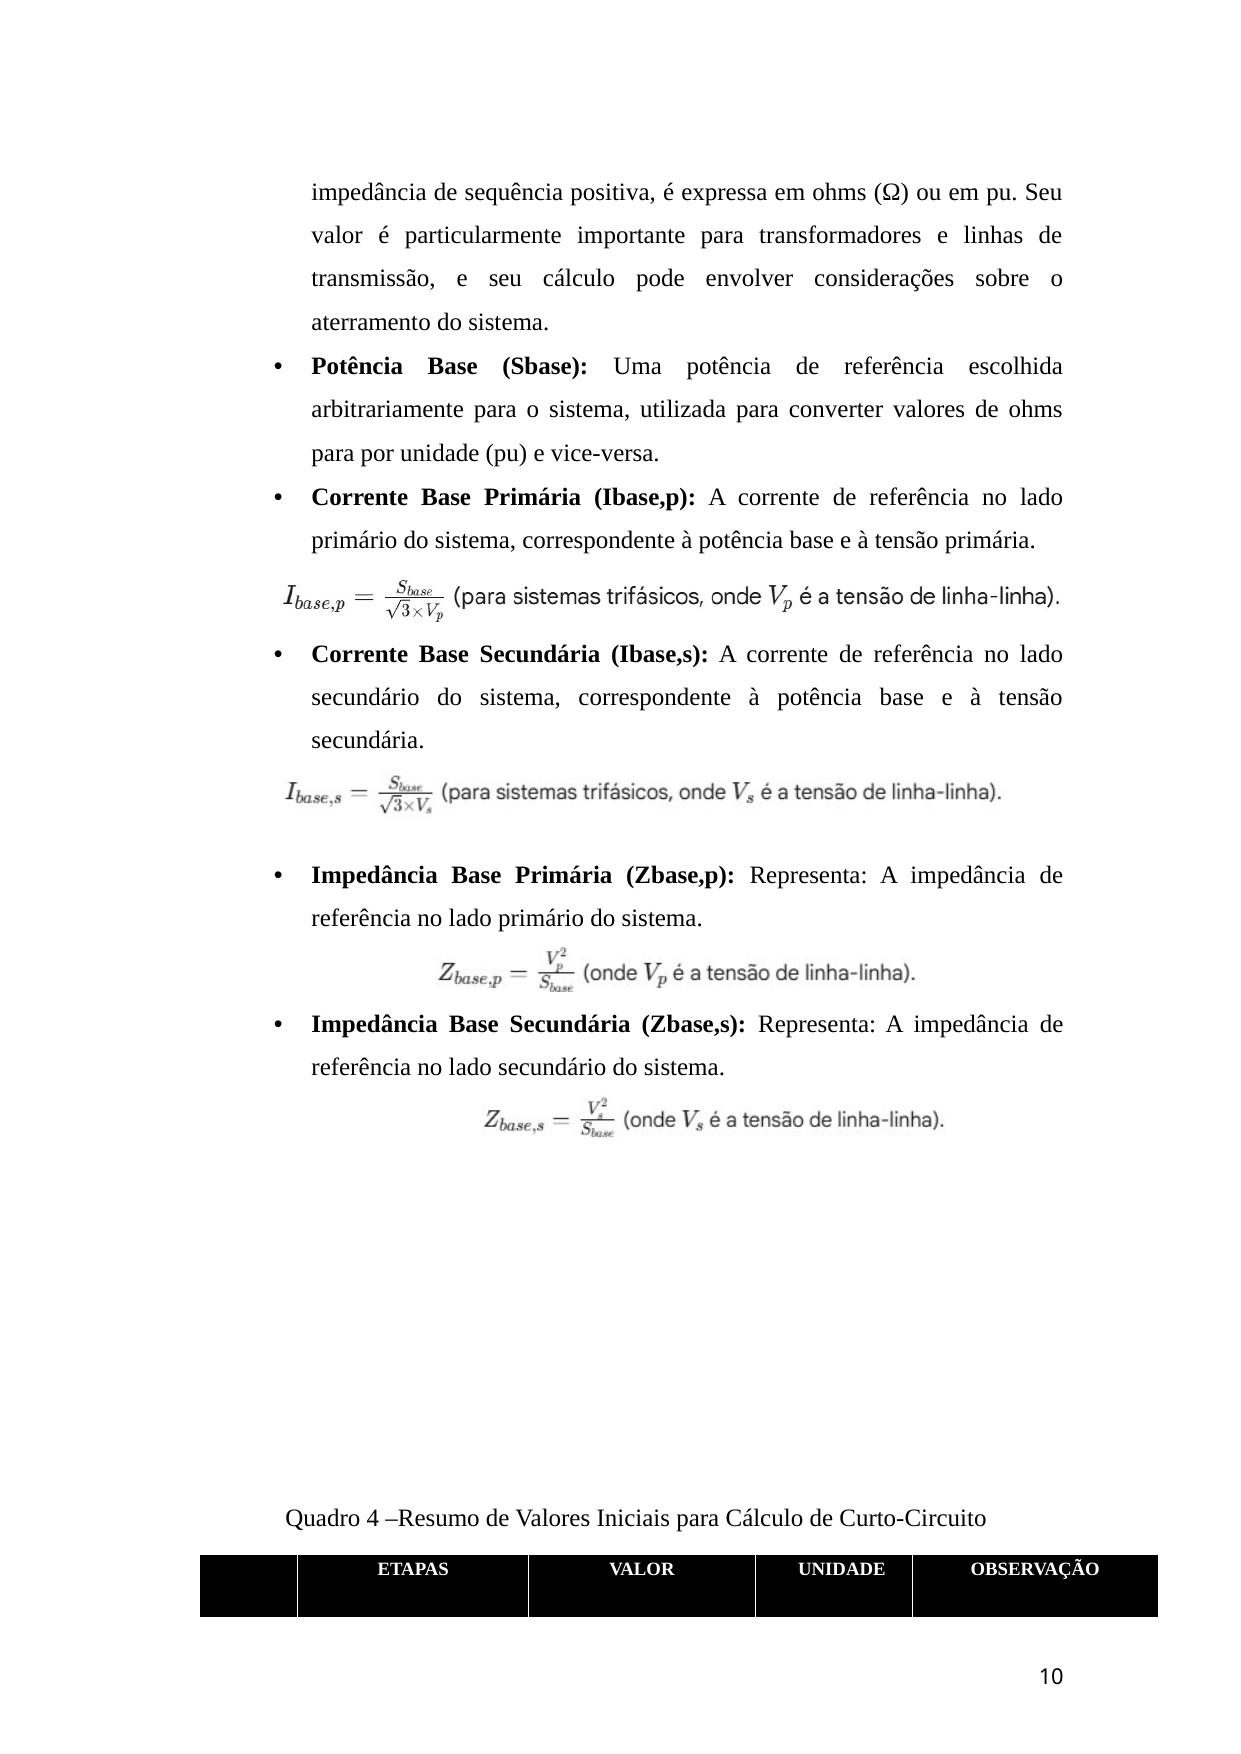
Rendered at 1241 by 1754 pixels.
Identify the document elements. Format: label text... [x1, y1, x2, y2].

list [274, 177, 1063, 335]
table_header [756, 1555, 798, 1617]
list Corrente Base Secundária (Ibase,s): A corrente de referência no lado secundário do sistema, correspondente à potência base e à tensão secundária. [274, 639, 1063, 754]
list Potência Base (Sbase): Uma potência de referência escolhida arbitrariamente para o sistema, utilizada para converter valores de ohms para por unidade (pu) e vice-versa. [274, 351, 1063, 466]
picture [482, 1095, 947, 1141]
table_header VALOR [529, 1555, 755, 1617]
table_header UNIDADE [798, 1555, 912, 1617]
picture [280, 568, 1071, 624]
table_header [200, 1555, 297, 1617]
list Impedância Base Primária (Zbase,p): Representa: A impedância de referência no lado primário do sistema. [274, 860, 1063, 932]
list Corrente Base Primária (Ibase,p): A corrente de referência no lado primário do sistema, correspondente à potência base e à tensão primária. [274, 482, 1063, 554]
list Impedância Base Secundária (Zbase,s): Representa: A impedância de referência no lado secundário do sistema. [274, 1009, 1063, 1081]
text Quadro 4 –Resumo de Valores Iniciais para Cálculo de Curto-Circuito [177, 1503, 1063, 1532]
picture [435, 946, 921, 992]
table_header ETAPAS [298, 1555, 528, 1617]
table_header OBSERVAÇÃO [913, 1555, 1158, 1617]
picture [280, 768, 1015, 824]
